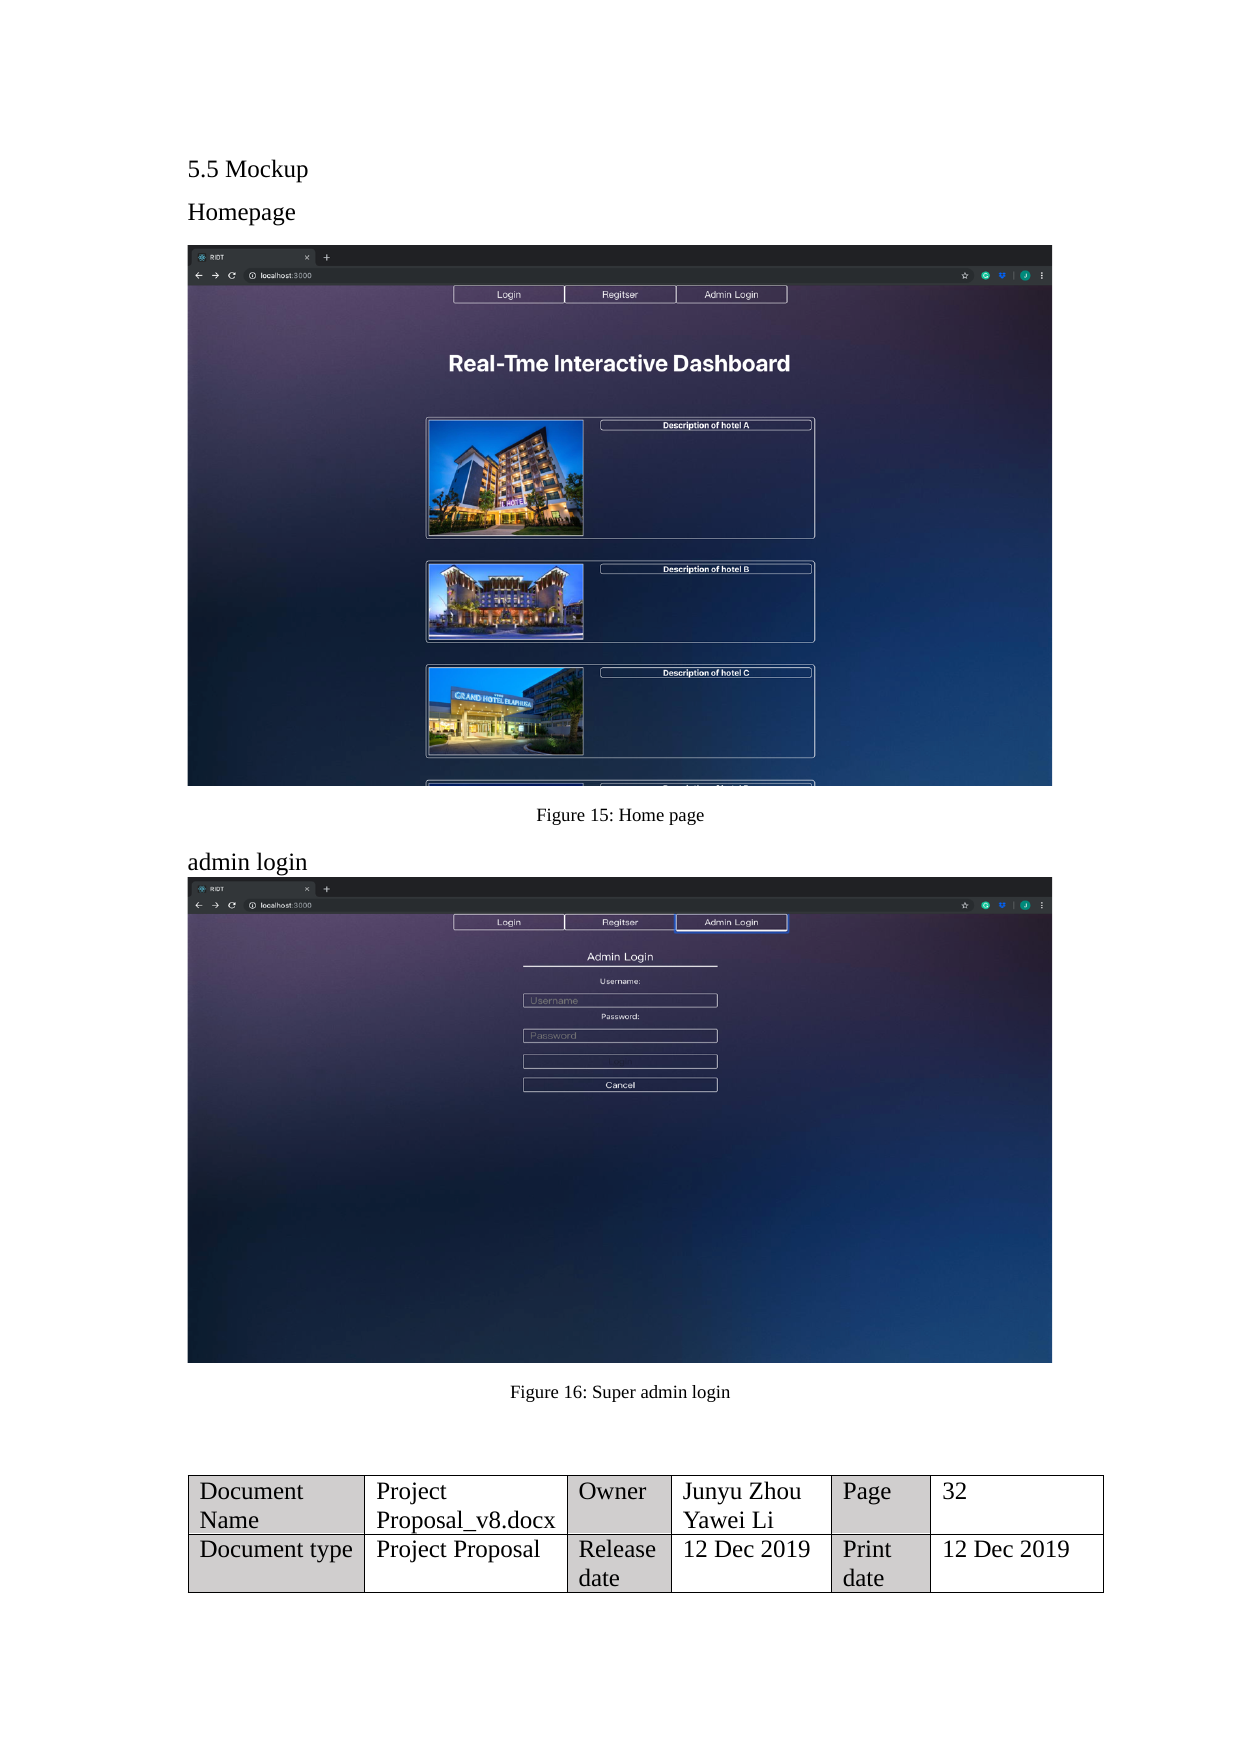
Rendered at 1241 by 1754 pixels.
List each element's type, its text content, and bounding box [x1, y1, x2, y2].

picture [187, 245, 1053, 786]
text Homepage [187, 197, 1053, 226]
picture [187, 877, 1053, 1363]
text Figure 15: Home page [187, 804, 1053, 826]
subtitle 5.5 Mockup [187, 154, 1053, 183]
text admin login [187, 847, 1053, 877]
text Figure 16: Super admin login [187, 1381, 1053, 1403]
